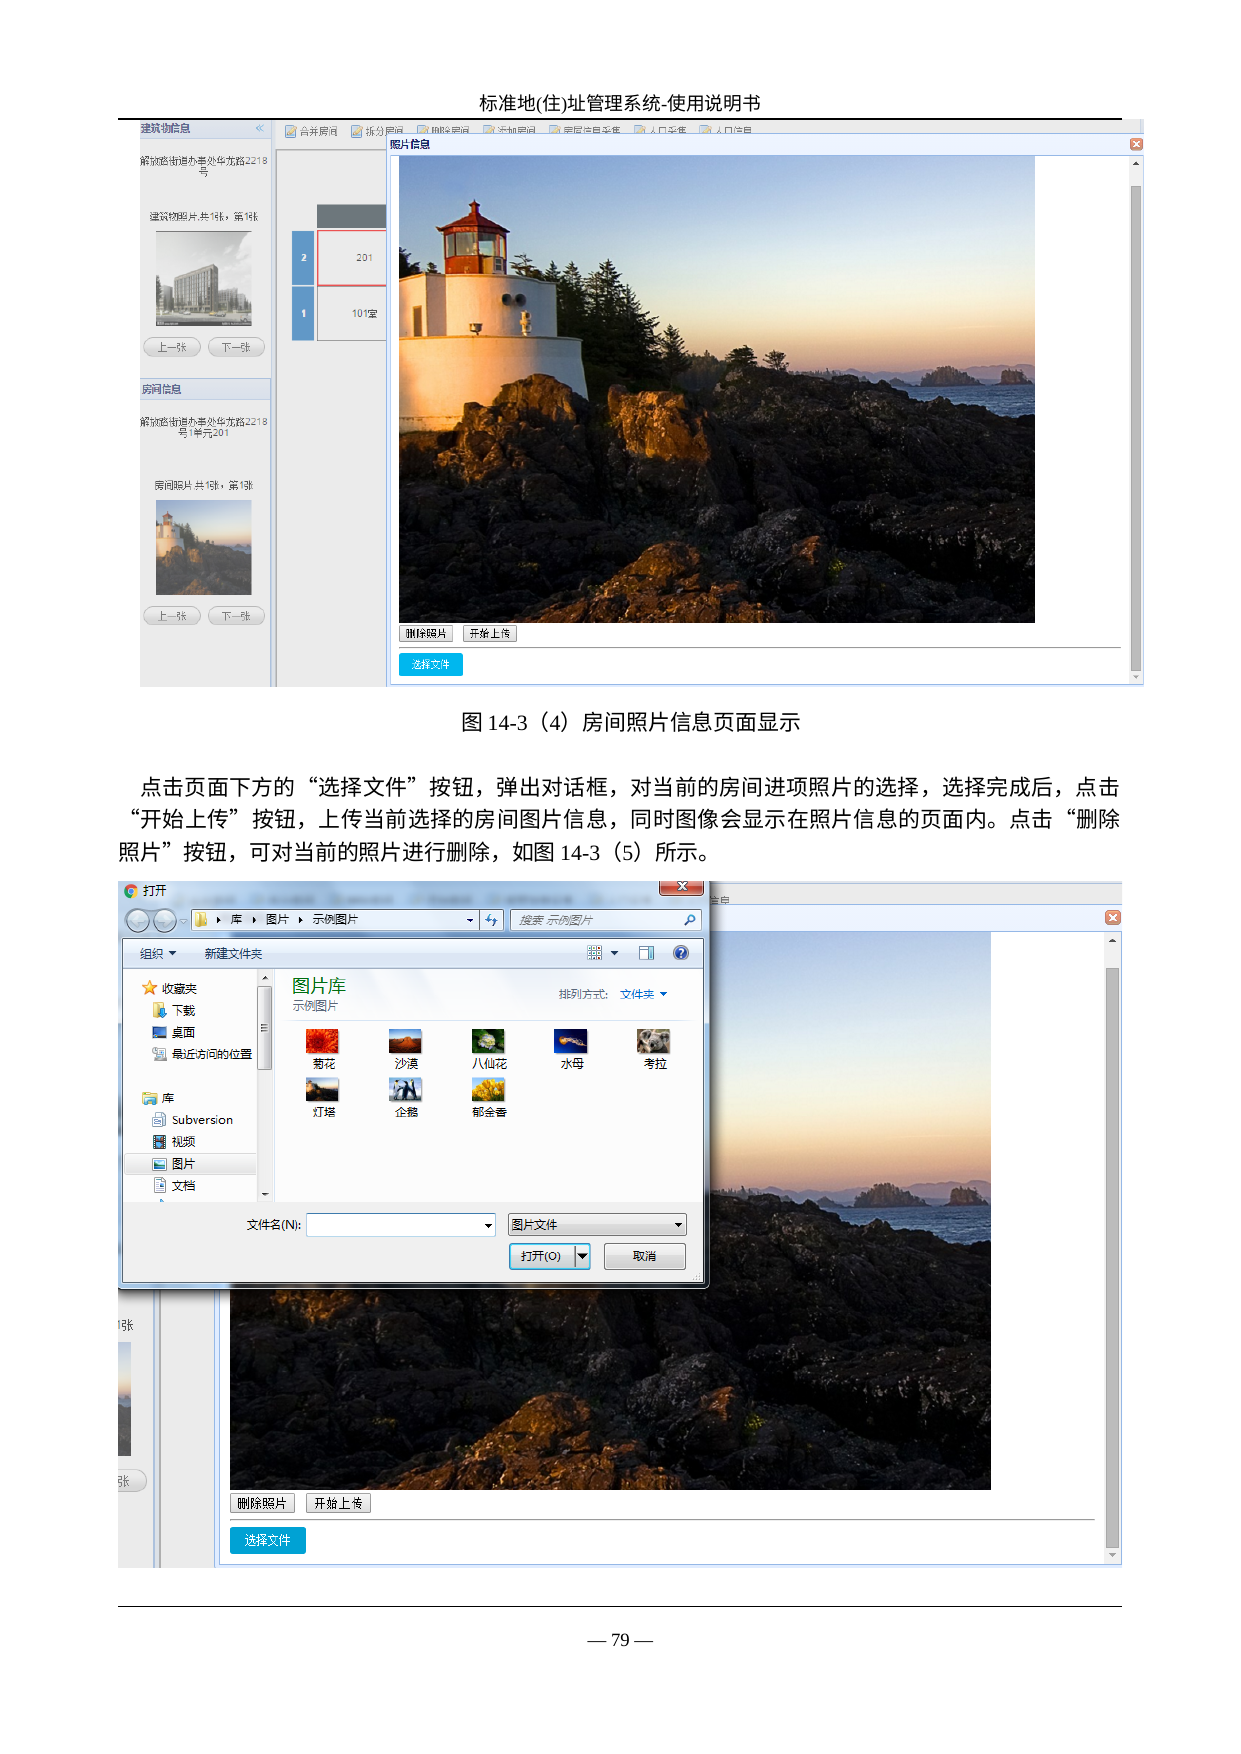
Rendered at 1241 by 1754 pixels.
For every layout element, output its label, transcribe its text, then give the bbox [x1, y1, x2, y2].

text 点击页面下方的“选择文件”按钮，弹出对话框，对当前的房间进项照片的选择，选择完成后，点击“开始上传”按钮，上传当前选择的房间图片信息，同时图像会显示在照片信息的页面内。点击“删除照片”按钮，可对当前的照片进行删除，如图14-3（5）所示。 [118, 769, 1122, 867]
text 图14-3（4）房间照片信息页面显示 [118, 704, 1122, 737]
picture [140, 119, 1144, 687]
picture [118, 881, 1123, 1568]
